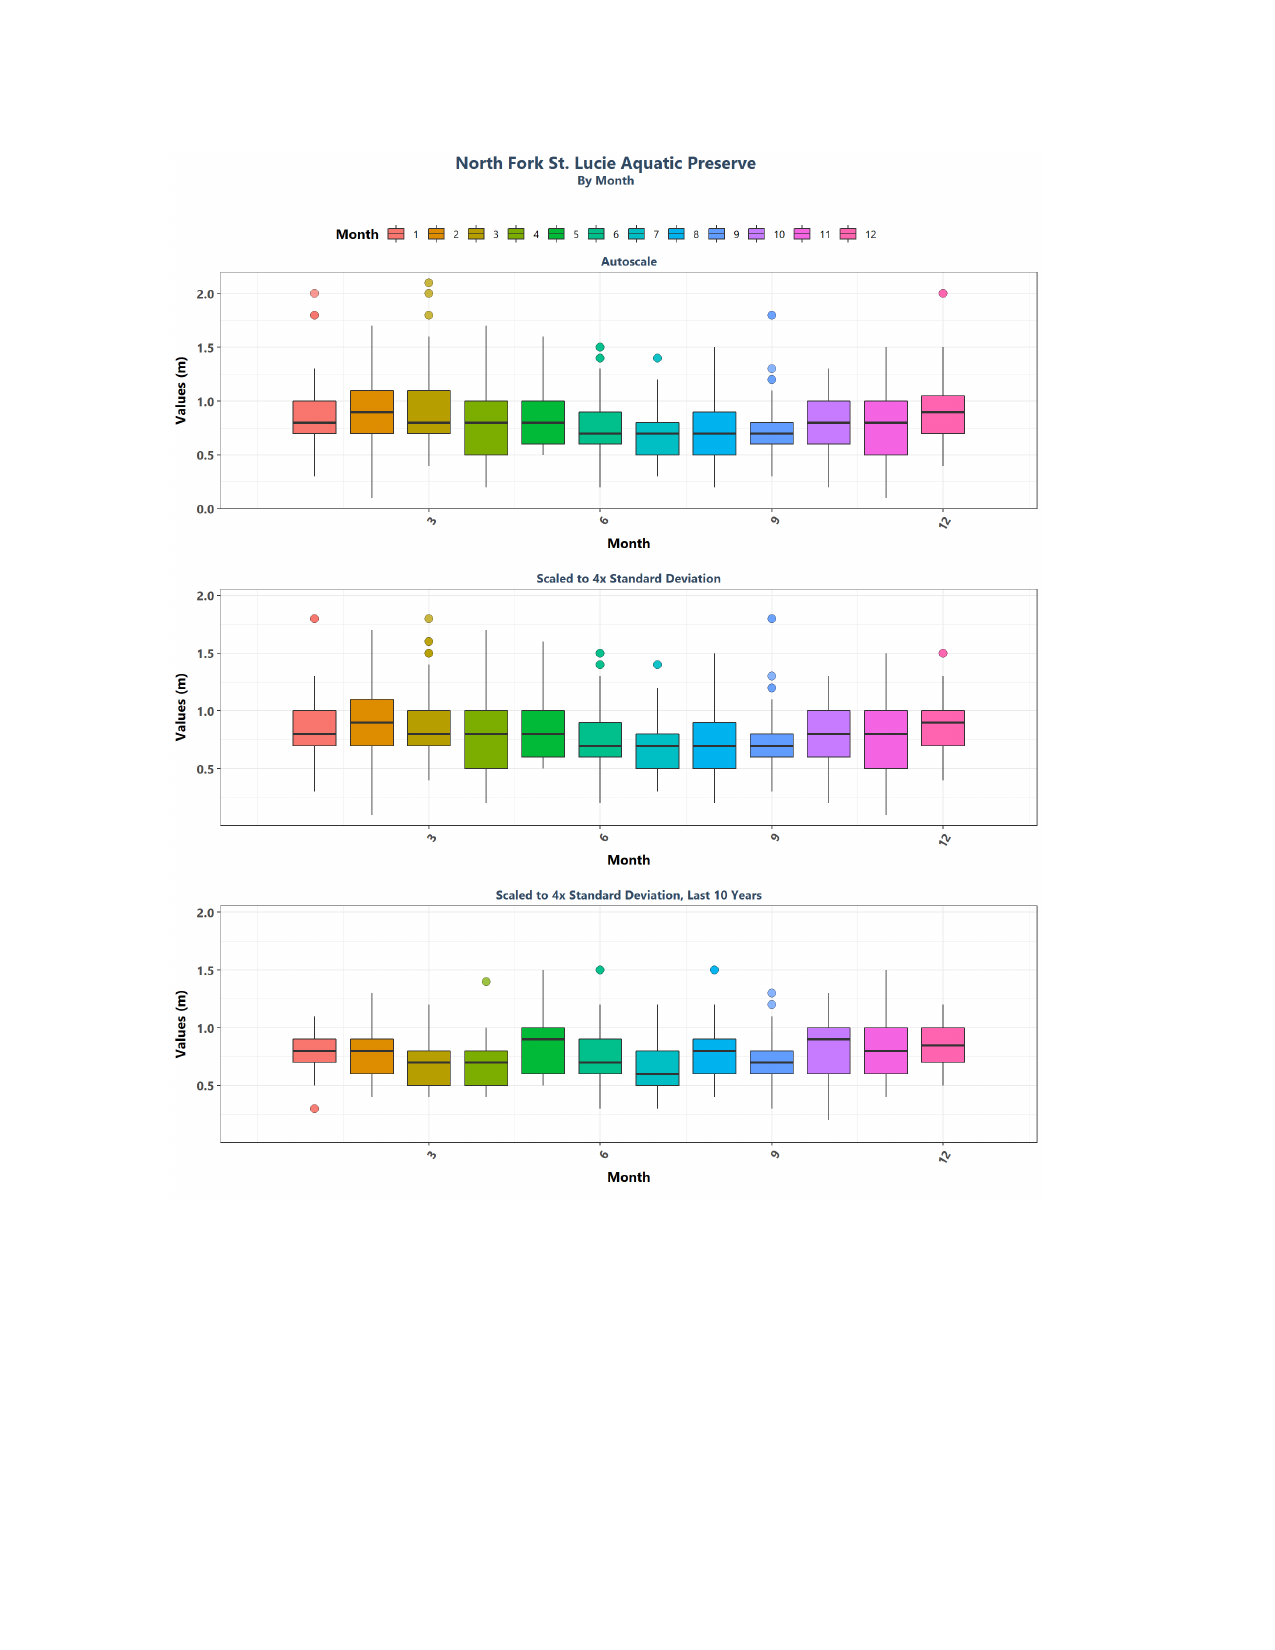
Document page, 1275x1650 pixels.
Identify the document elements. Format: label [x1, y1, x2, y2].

picture [168, 150, 1044, 1200]
